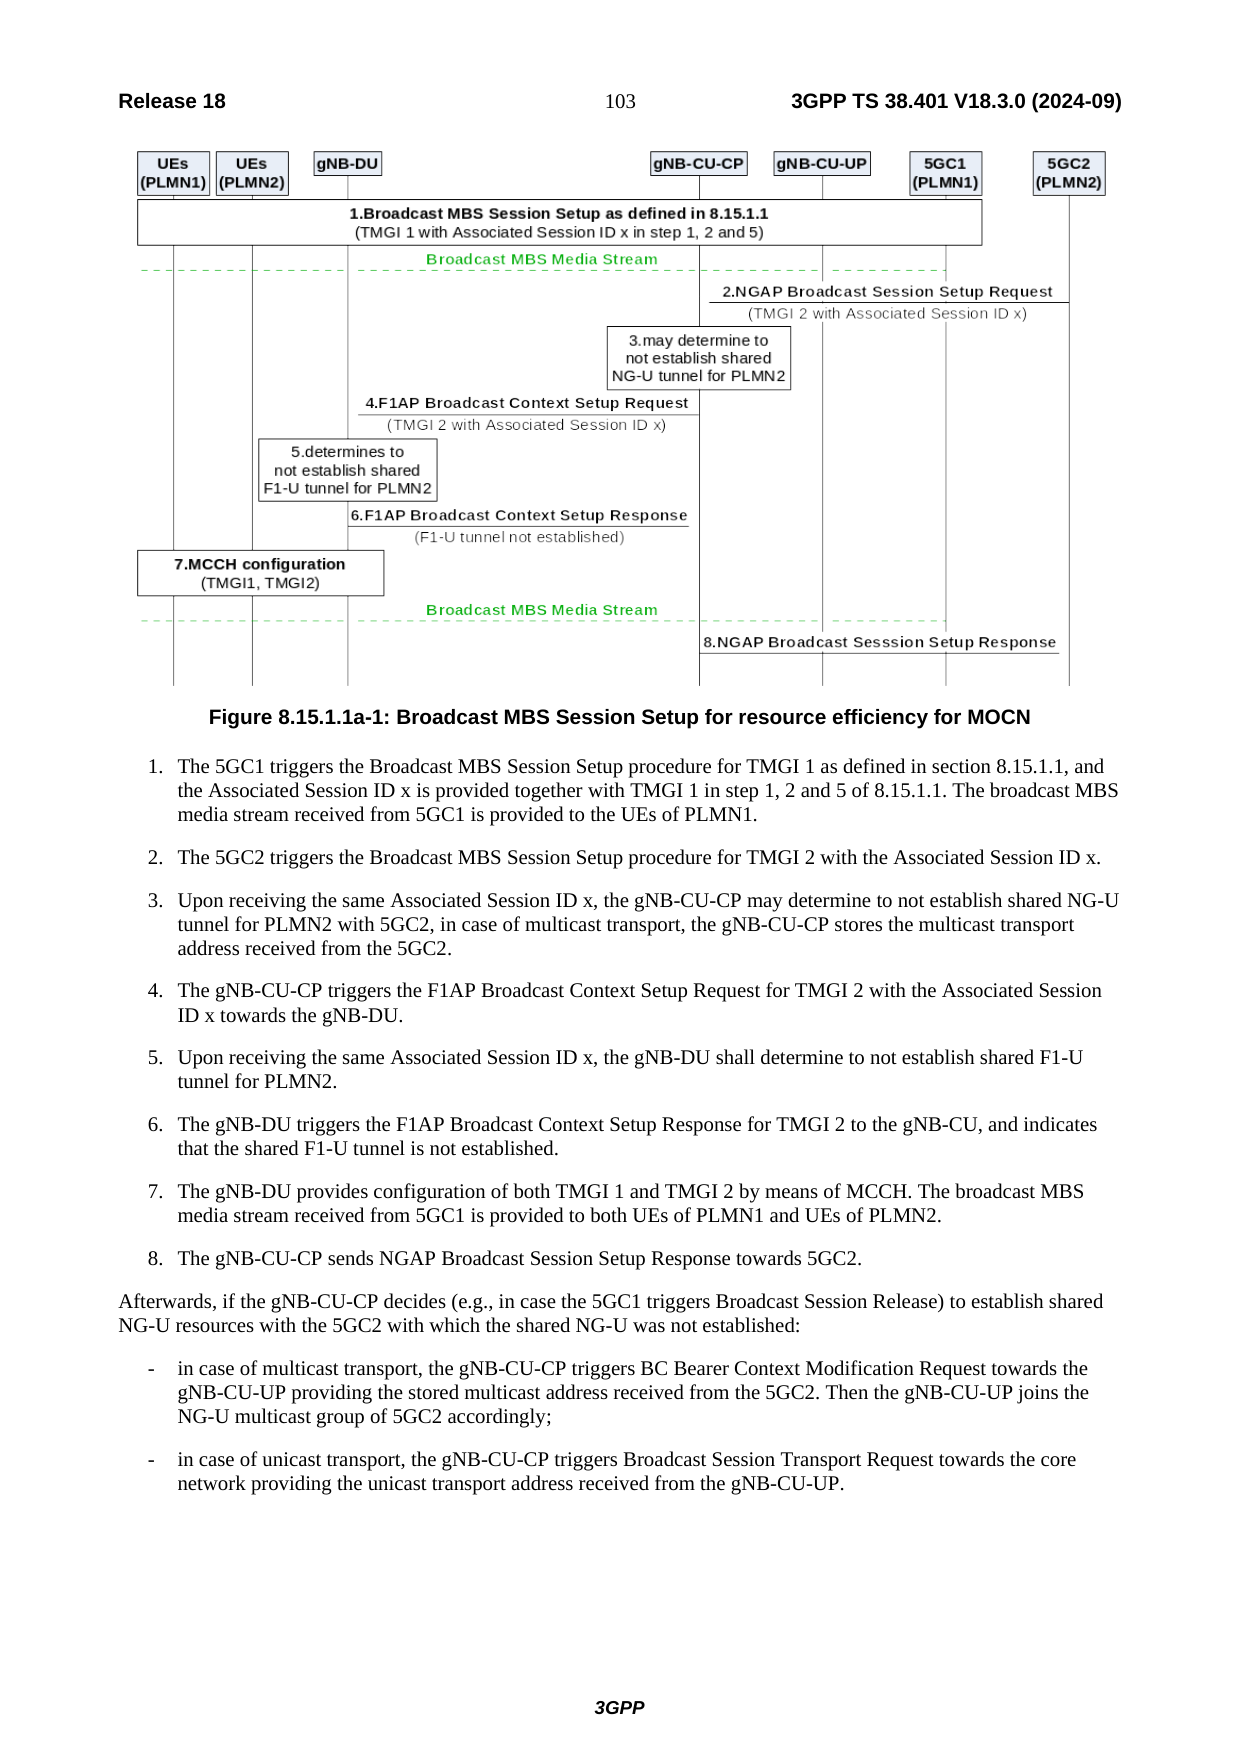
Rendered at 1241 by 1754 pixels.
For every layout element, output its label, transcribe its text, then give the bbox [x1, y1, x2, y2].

text 2. The 5GC2 triggers the Broadcast MBS Session Setup procedure for TMGI 2 with the Associated Session ID x. [148, 845, 1122, 869]
text - in case of multicast transport, the gNB-CU-CP triggers BC Bearer Context Modification Request towards the gNB-CU-UP providing the stored multicast address received from the 5GC2. Then the gNB-CU-UP joins the NG-U multicast group of 5GC2 accordingly; [148, 1356, 1122, 1428]
text 6. The gNB-DU triggers the F1AP Broadcast Context Setup Response for TMGI 2 to the gNB-CU, and indicates that the shared F1-U tunnel is not established. [148, 1112, 1122, 1160]
text 1. The 5GC1 triggers the Broadcast MBS Session Setup procedure for TMGI 1 as defined in section 8.15.1.1, and the Associated Session ID x is provided together with TMGI 1 in step 1, 2 and 5 of 8.15.1.1. The broadcast MBS media stream received from 5GC1 is provided to the UEs of PLMN1. [148, 754, 1122, 826]
text 8. The gNB-CU-CP sends NGAP Broadcast Session Setup Response towards 5GC2. [148, 1246, 1122, 1270]
text - in case of unicast transport, the gNB-CU-CP triggers Broadcast Session Transport Request towards the core network providing the unicast transport address received from the gNB-CU-UP. [148, 1447, 1122, 1495]
text 5. Upon receiving the same Associated Session ID x, the gNB-DU shall determine to not establish shared F1-U tunnel for PLMN2. [148, 1045, 1122, 1093]
text 3. Upon receiving the same Associated Session ID x, the gNB-CU-CP may determine to not establish shared NG-U tunnel for PLMN2 with 5GC2, in case of multicast transport, the gNB-CU-CP stores the multicast transport address received from the 5GC2. [148, 887, 1122, 960]
text 4. The gNB-CU-CP triggers the F1AP Broadcast Context Setup Request for TMGI 2 with the Associated Session ID x towards the gNB-DU. [148, 978, 1122, 1027]
text 7. The gNB-DU provides configuration of both TMGI 1 and TMGI 2 by means of MCCH. The broadcast MBS media stream received from 5GC1 is provided to both UEs of PLMN1 and UEs of PLMN2. [148, 1179, 1122, 1227]
text Figure 8.15.1.1a-1: Broadcast MBS Session Setup for resource efficiency for MOCN [118, 705, 1122, 729]
text Afterwards, if the gNB-CU-CP decides (e.g., in case the 5GC1 triggers Broadcast Session Release) to establish shared NG-U resources with the 5GC2 with which the shared NG-U was not established: [118, 1289, 1122, 1337]
